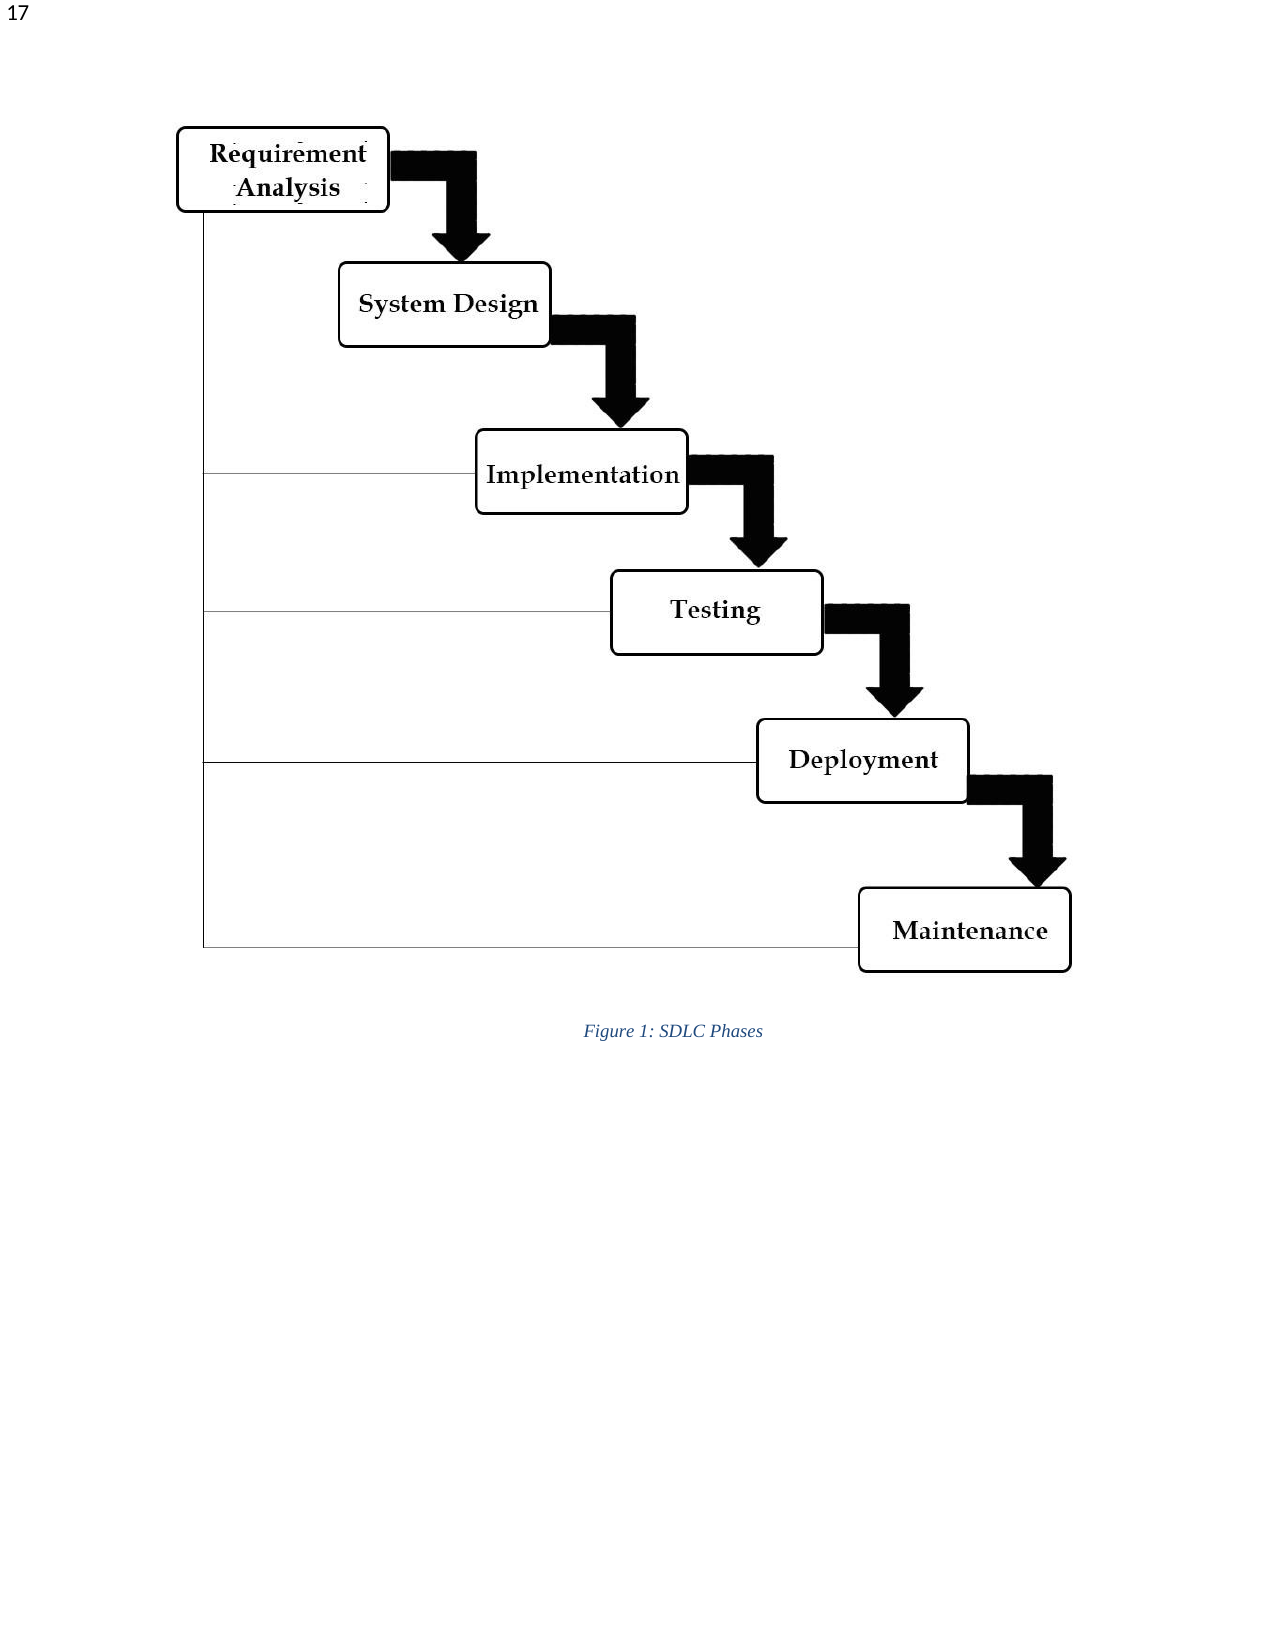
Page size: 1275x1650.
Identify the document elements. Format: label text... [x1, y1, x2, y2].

picture [172, 122, 1073, 978]
